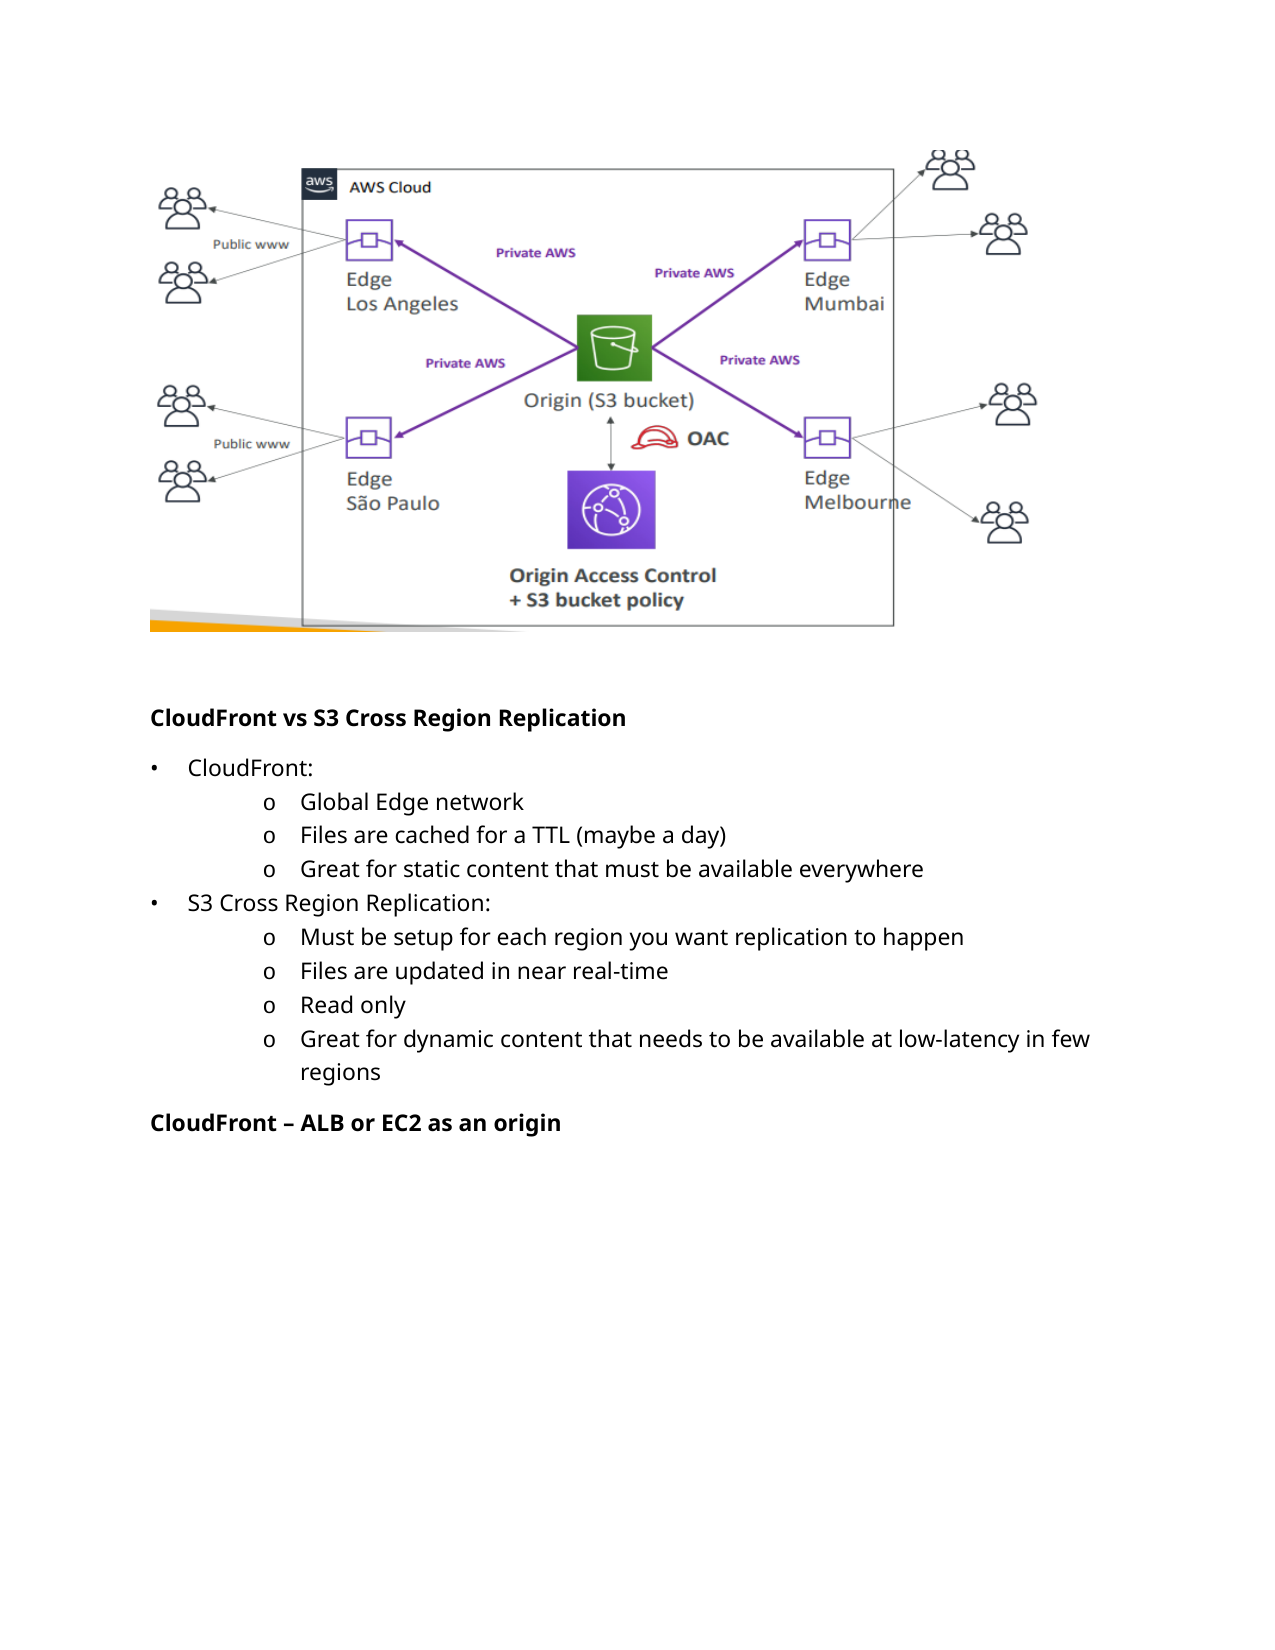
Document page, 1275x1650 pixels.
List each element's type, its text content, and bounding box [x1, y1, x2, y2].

picture [150, 150, 1047, 632]
list CloudFront: [150, 752, 1125, 783]
text CloudFront vs S3 Cross Region Replication [150, 701, 1125, 733]
list Great for dynamic content that needs to be available at low-latency in few regions [262, 1022, 1125, 1088]
list Great for static content that must be available everywhere [262, 853, 1125, 885]
list S3 Cross Region Replication: [150, 887, 1125, 918]
list Must be setup for each region you want replication to happen [262, 921, 1125, 952]
list Global Edge network [262, 786, 1125, 817]
list Files are updated in near real-time [262, 955, 1125, 986]
list Files are cached for a TTL (maybe a day) [262, 819, 1125, 851]
list Read only [262, 989, 1125, 1020]
text CloudFront – ALB or EC2 as an origin [150, 1107, 1125, 1138]
